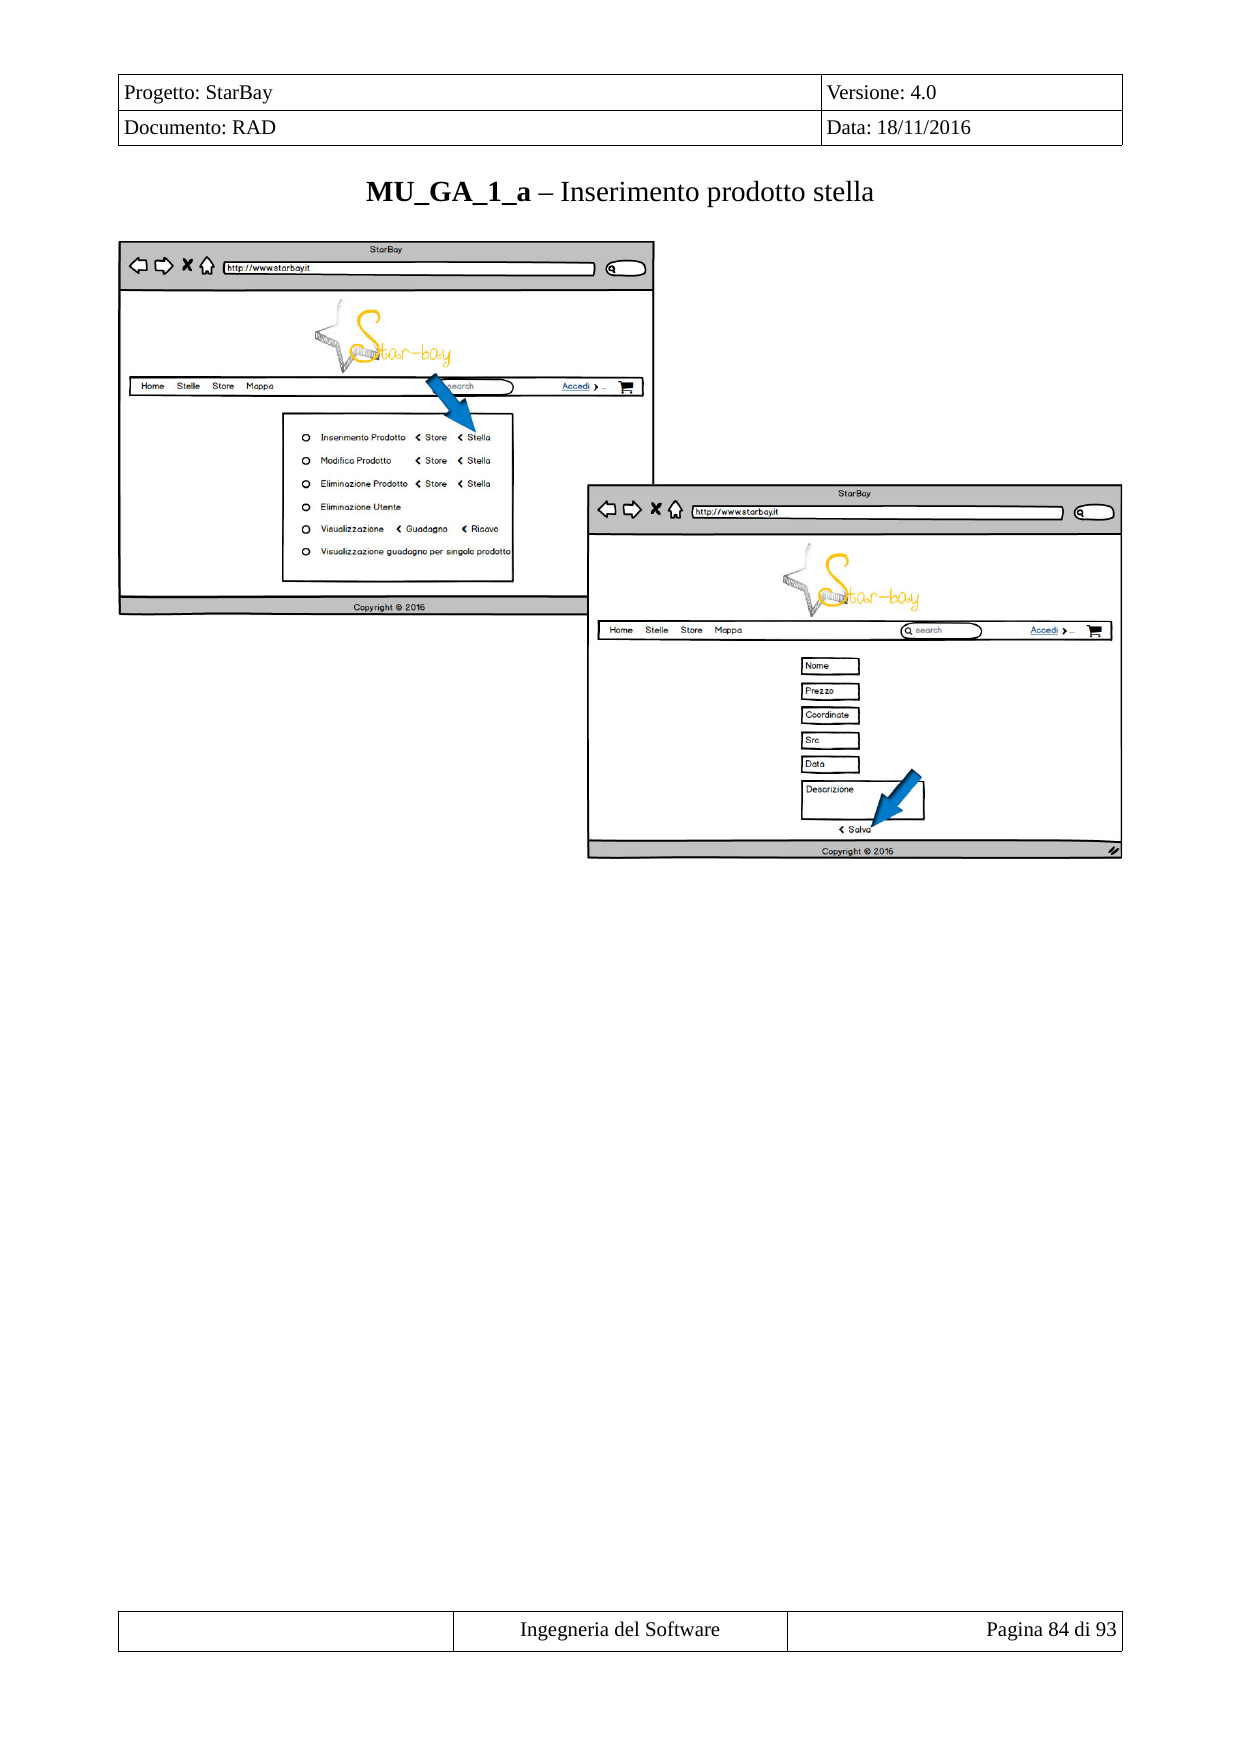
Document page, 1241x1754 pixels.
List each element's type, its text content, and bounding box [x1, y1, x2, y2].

text MU_GA_1_a – Inserimento prodotto stella [118, 174, 1122, 207]
picture [118, 241, 1123, 859]
